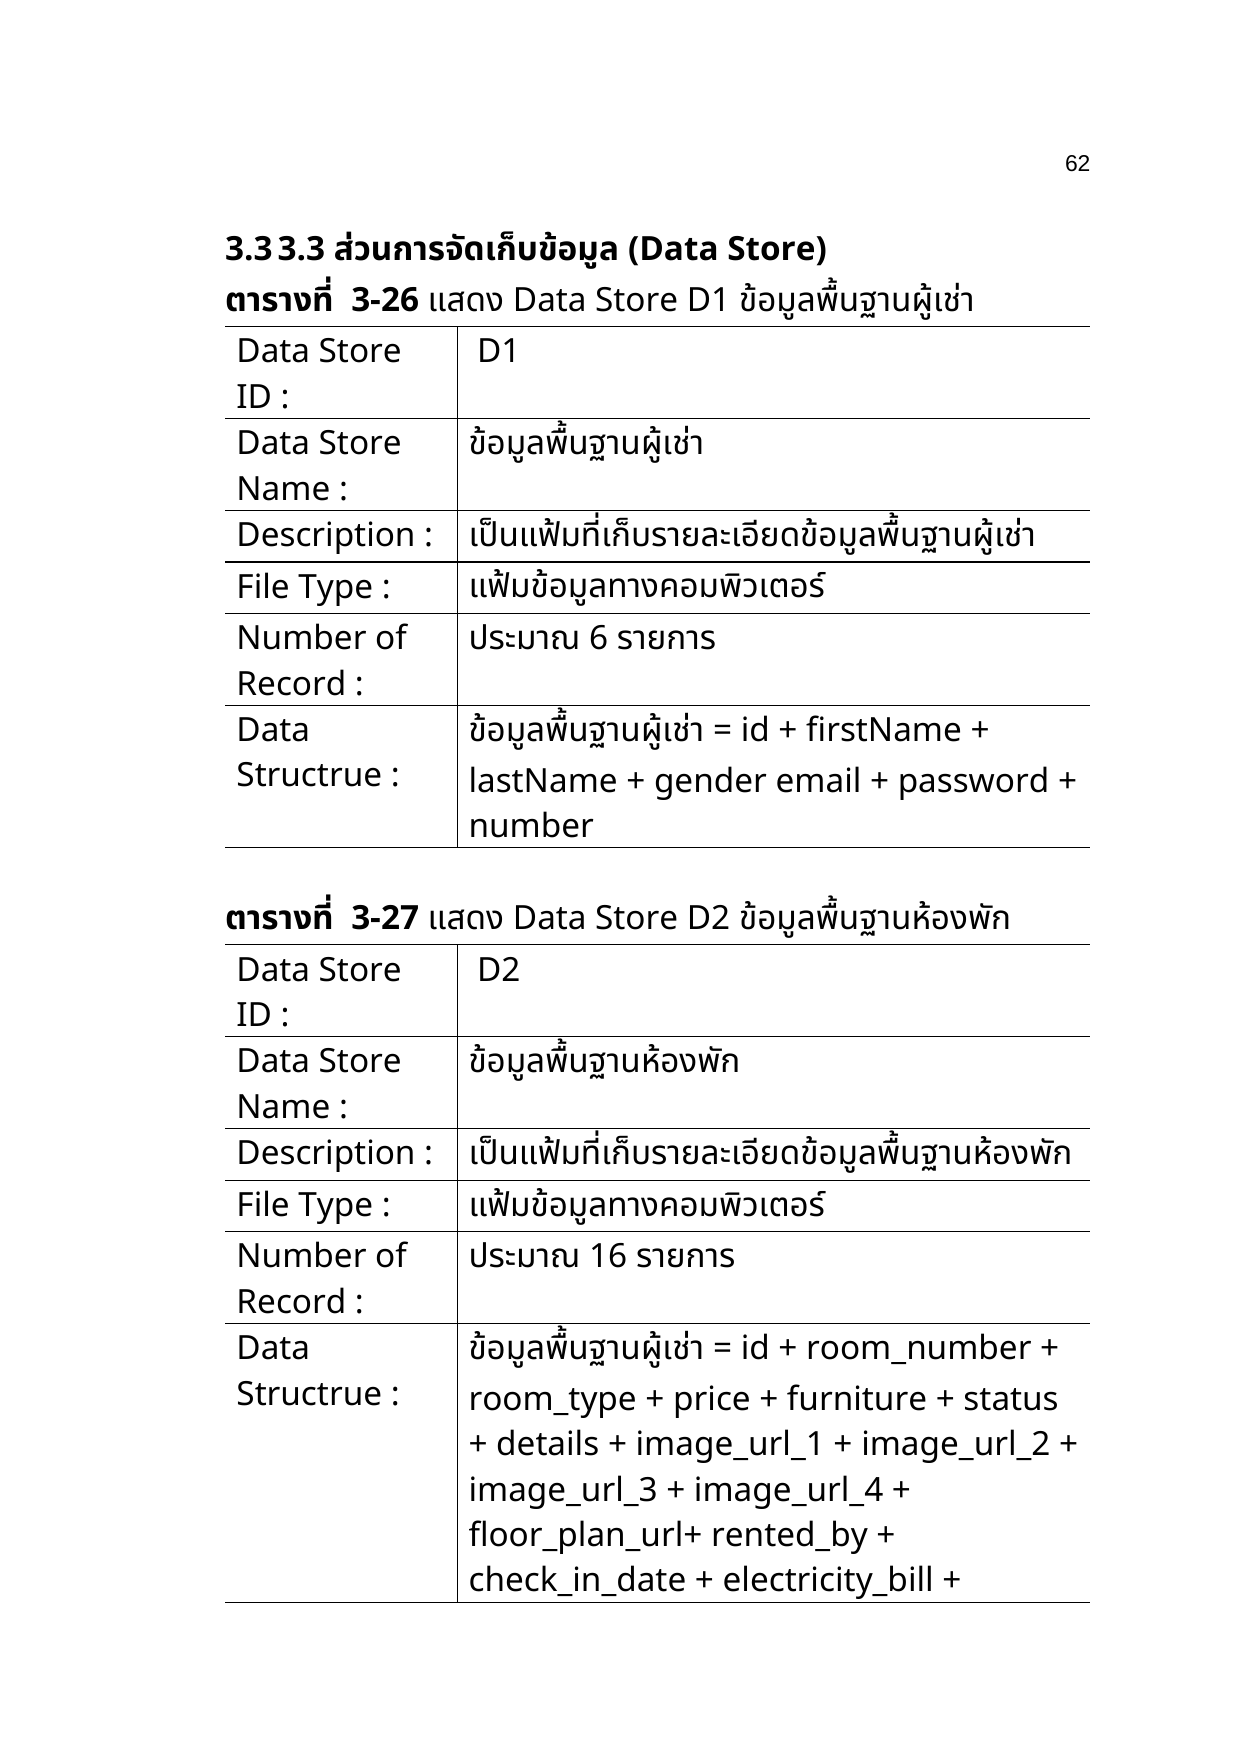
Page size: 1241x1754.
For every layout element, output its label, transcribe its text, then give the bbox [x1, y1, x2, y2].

table_cell เป็นแฟ้มที่เก็บรายละเอียดข้อมูลพื้นฐานห้องพัก [458, 1129, 1090, 1179]
table_cell Number of Record : [225, 614, 457, 705]
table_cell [458, 1324, 1090, 1602]
table_cell ประมาณ 6 รายการ [458, 614, 1090, 705]
table_cell เป็นแฟ้มที่เก็บรายละเอียดข้อมูลพื้นฐานผู้เช่า [458, 511, 1090, 561]
table_cell Data Store Name : [225, 1037, 457, 1128]
table_header D1 [458, 327, 1090, 418]
table_cell ข้อมูลพื้นฐานห้องพัก [458, 1037, 1090, 1128]
text ตารางที่ 3-27 แสดง Data Store D2 ข้อมูลพื้นฐานห้องพัก [225, 894, 1090, 944]
table_cell แฟ้มข้อมูลทางคอมพิวเตอร์ [458, 563, 1090, 613]
table_header Data Store ID : [225, 945, 457, 1036]
table_cell แฟ้มข้อมูลทางคอมพิวเตอร์ [458, 1181, 1090, 1231]
table_header D2 [458, 945, 1090, 1036]
table_cell ประมาณ 16 รายการ [458, 1232, 1090, 1323]
table_cell File Type : [225, 1181, 457, 1231]
table_cell Data Structrue : [225, 1324, 457, 1602]
subtitle 3.3 ส่วนการจัดเก็บข้อมูล (Data Store) [225, 225, 1090, 276]
table_cell Number of Record : [225, 1232, 457, 1323]
text ตารางที่ 3-26 แสดง Data Store D1 ข้อมูลพื้นฐานผู้เช่า [225, 276, 1090, 326]
table_cell Description : [225, 511, 457, 561]
table_cell ข้อมูลพื้นฐานผู้เช่า [458, 419, 1090, 510]
table_cell Data Store Name : [225, 419, 457, 510]
table_cell File Type : [225, 563, 457, 613]
table_cell Description : [225, 1129, 457, 1179]
table_cell ข้อมูลพื้นฐานผู้เช่า = id + firstName + lastName + gender email + password + number [458, 706, 1090, 847]
table_cell Data Structrue : [225, 706, 457, 847]
table_header Data Store ID : [225, 327, 457, 418]
